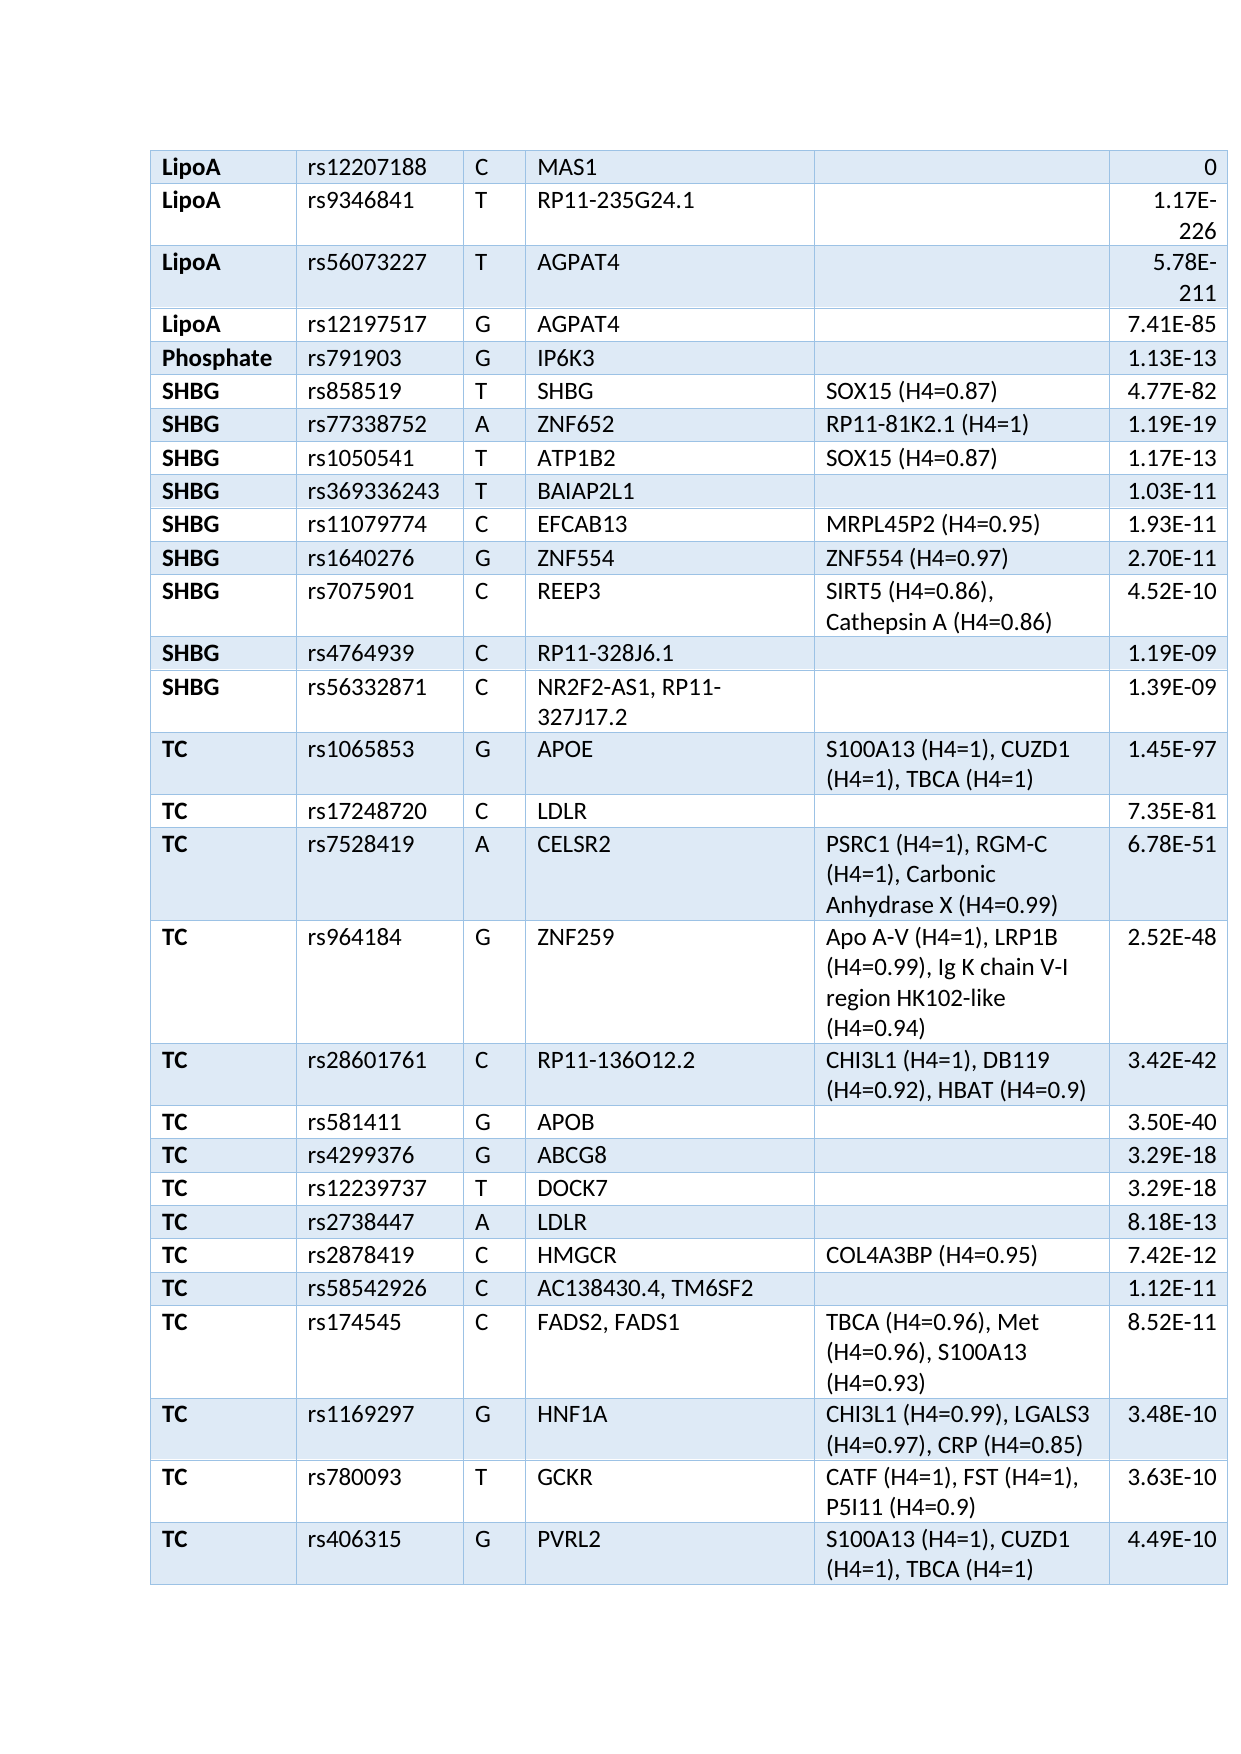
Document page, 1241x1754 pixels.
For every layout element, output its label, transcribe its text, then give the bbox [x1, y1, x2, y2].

table_cell TC [151, 1173, 296, 1205]
table_cell ZNF554 [526, 542, 814, 574]
table_cell rs56332871 [297, 671, 463, 732]
table_cell LipoA [151, 151, 296, 183]
table_cell IP6K3 [526, 342, 814, 374]
table_cell SHBG [526, 375, 814, 407]
table_cell rs77338752 [297, 409, 463, 441]
table_cell HNF1A [526, 1399, 814, 1459]
table_cell A [464, 1206, 525, 1238]
table_cell SHBG [151, 409, 296, 441]
table_cell ABCG8 [526, 1139, 814, 1172]
table_cell C [464, 637, 525, 669]
table_cell 8.52E-11 [1110, 1306, 1227, 1397]
table_cell BAIAP2L1 [526, 475, 814, 507]
table_cell ZNF652 [526, 409, 814, 441]
table_cell [815, 246, 1109, 307]
table_cell CHI3L1 (H4=1), DB119 (H4=0.92), HBAT (H4=0.9) [815, 1044, 1109, 1105]
table_cell [815, 1106, 1109, 1138]
table_cell [815, 795, 1109, 827]
table_cell TC [151, 733, 296, 794]
table_cell [815, 1206, 1109, 1238]
table_cell S100A13 (H4=1), CUZD1 (H4=1), TBCA (H4=1) [815, 733, 1109, 794]
table_cell rs12239737 [297, 1173, 463, 1205]
table_cell SHBG [151, 375, 296, 407]
table_cell rs791903 [297, 342, 463, 374]
table_cell [815, 1139, 1109, 1172]
table_cell [815, 671, 1109, 732]
table_cell TC [151, 1461, 296, 1522]
table_cell 1.19E-09 [1110, 637, 1227, 669]
table_cell 6.78E-51 [1110, 828, 1227, 920]
table_cell 2.70E-11 [1110, 542, 1227, 574]
table_cell COL4A3BP (H4=0.95) [815, 1239, 1109, 1272]
table_cell TC [151, 1106, 296, 1138]
table_cell C [464, 1306, 525, 1397]
table_cell SOX15 (H4=0.87) [815, 375, 1109, 407]
table_cell CHI3L1 (H4=0.99), LGALS3 (H4=0.97), CRP (H4=0.85) [815, 1399, 1109, 1459]
table_cell TC [151, 1206, 296, 1238]
table_cell 7.35E-81 [1110, 795, 1227, 827]
table_cell HMGCR [526, 1239, 814, 1272]
table_cell SOX15 (H4=0.87) [815, 442, 1109, 474]
table_cell 2.52E-48 [1110, 921, 1227, 1043]
table_cell rs4299376 [297, 1139, 463, 1172]
table_cell 4.77E-82 [1110, 375, 1227, 407]
table_cell TC [151, 828, 296, 920]
table_cell C [464, 509, 525, 541]
table_cell 3.48E-10 [1110, 1399, 1227, 1459]
table_cell AGPAT4 [526, 309, 814, 341]
table_cell ZNF554 (H4=0.97) [815, 542, 1109, 574]
table_cell LipoA [151, 309, 296, 341]
table_cell C [464, 1044, 525, 1105]
table_cell 7.41E-85 [1110, 309, 1227, 341]
table_cell 1.13E-13 [1110, 342, 1227, 374]
table_cell 1.17E-13 [1110, 442, 1227, 474]
table_cell rs4764939 [297, 637, 463, 669]
table_cell C [464, 575, 525, 636]
table_cell PSRC1 (H4=1), RGM-C (H4=1), Carbonic Anhydrase X (H4=0.99) [815, 828, 1109, 920]
table_cell SIRT5 (H4=0.86), Cathepsin A (H4=0.86) [815, 575, 1109, 636]
table_cell C [464, 795, 525, 827]
table_cell CATF (H4=1), FST (H4=1), P5I11 (H4=0.9) [815, 1461, 1109, 1522]
table_cell [815, 475, 1109, 507]
table_cell NR2F2-AS1, RP11-327J17.2 [526, 671, 814, 732]
table_cell ZNF259 [526, 921, 814, 1043]
table_cell 3.29E-18 [1110, 1139, 1227, 1172]
table_cell rs1065853 [297, 733, 463, 794]
table_cell RP11-81K2.1 (H4=1) [815, 409, 1109, 441]
table_cell T [464, 246, 525, 307]
table_cell SHBG [151, 442, 296, 474]
table_cell rs12197517 [297, 309, 463, 341]
table_cell 3.50E-40 [1110, 1106, 1227, 1138]
table_cell T [464, 475, 525, 507]
table_cell TC [151, 795, 296, 827]
table_cell 7.42E-12 [1110, 1239, 1227, 1272]
table_cell RP11-328J6.1 [526, 637, 814, 669]
table_cell rs174545 [297, 1306, 463, 1397]
table_cell Phosphate [151, 342, 296, 374]
table_cell rs11079774 [297, 509, 463, 541]
table_cell MRPL45P2 (H4=0.95) [815, 509, 1109, 541]
table_cell GCKR [526, 1461, 814, 1522]
table_cell 1.17E-226 [1110, 184, 1227, 245]
table_cell rs581411 [297, 1106, 463, 1138]
table_cell C [464, 151, 525, 183]
table_cell SHBG [151, 637, 296, 669]
table_cell EFCAB13 [526, 509, 814, 541]
table_cell TC [151, 1523, 296, 1584]
table_cell SHBG [151, 542, 296, 574]
table_cell G [464, 733, 525, 794]
table_cell TBCA (H4=0.96), Met (H4=0.96), S100A13 (H4=0.93) [815, 1306, 1109, 1397]
table_cell [815, 1173, 1109, 1205]
table_cell CELSR2 [526, 828, 814, 920]
table_cell rs9346841 [297, 184, 463, 245]
table_cell MAS1 [526, 151, 814, 183]
table_cell LDLR [526, 1206, 814, 1238]
table_cell AC138430.4, TM6SF2 [526, 1273, 814, 1305]
table_cell Apo A-V (H4=1), LRP1B (H4=0.99), Ig K chain V-I region HK102-like (H4=0.94) [815, 921, 1109, 1043]
table_cell 3.42E-42 [1110, 1044, 1227, 1105]
table_cell G [464, 309, 525, 341]
table_cell 3.29E-18 [1110, 1173, 1227, 1205]
table_cell RP11-235G24.1 [526, 184, 814, 245]
table_cell C [464, 671, 525, 732]
table_cell G [464, 1399, 525, 1459]
table_cell 1.12E-11 [1110, 1273, 1227, 1305]
table_cell rs1169297 [297, 1399, 463, 1459]
table_cell APOE [526, 733, 814, 794]
table_cell G [464, 542, 525, 574]
table_cell rs406315 [297, 1523, 463, 1584]
table_cell rs369336243 [297, 475, 463, 507]
table_cell rs28601761 [297, 1044, 463, 1105]
table_cell T [464, 1173, 525, 1205]
table_cell T [464, 442, 525, 474]
table_cell SHBG [151, 475, 296, 507]
table_cell APOB [526, 1106, 814, 1138]
table_cell G [464, 1523, 525, 1584]
table_cell TC [151, 1399, 296, 1459]
table_cell SHBG [151, 575, 296, 636]
table_cell 0 [1110, 151, 1227, 183]
table_cell TC [151, 1044, 296, 1105]
table_cell TC [151, 1239, 296, 1272]
table_cell [815, 184, 1109, 245]
table_cell LipoA [151, 246, 296, 307]
table_cell rs7075901 [297, 575, 463, 636]
table_cell 5.78E-211 [1110, 246, 1227, 307]
table_cell rs12207188 [297, 151, 463, 183]
table_cell rs780093 [297, 1461, 463, 1522]
table_cell S100A13 (H4=1), CUZD1 (H4=1), TBCA (H4=1) [815, 1523, 1109, 1584]
table_cell TC [151, 1273, 296, 1305]
table_cell SHBG [151, 671, 296, 732]
table_cell 4.49E-10 [1110, 1523, 1227, 1584]
table_cell rs964184 [297, 921, 463, 1043]
table_cell 1.39E-09 [1110, 671, 1227, 732]
table_cell G [464, 1106, 525, 1138]
table_cell ATP1B2 [526, 442, 814, 474]
table_cell AGPAT4 [526, 246, 814, 307]
table_cell 1.93E-11 [1110, 509, 1227, 541]
table_cell T [464, 375, 525, 407]
table_cell G [464, 342, 525, 374]
table_cell rs7528419 [297, 828, 463, 920]
table_cell 1.19E-19 [1110, 409, 1227, 441]
table_cell [815, 1273, 1109, 1305]
table_cell rs2878419 [297, 1239, 463, 1272]
table_cell rs17248720 [297, 795, 463, 827]
table_cell rs1640276 [297, 542, 463, 574]
table_cell [815, 151, 1109, 183]
table_cell LDLR [526, 795, 814, 827]
table_cell PVRL2 [526, 1523, 814, 1584]
table_cell 1.45E-97 [1110, 733, 1227, 794]
table_cell rs56073227 [297, 246, 463, 307]
table_cell A [464, 409, 525, 441]
table_cell [815, 637, 1109, 669]
table_cell C [464, 1273, 525, 1305]
table_cell rs58542926 [297, 1273, 463, 1305]
table_cell rs1050541 [297, 442, 463, 474]
table_cell T [464, 1461, 525, 1522]
table_cell A [464, 828, 525, 920]
table_cell TC [151, 921, 296, 1043]
table_cell LipoA [151, 184, 296, 245]
table_cell [815, 309, 1109, 341]
table_cell 8.18E-13 [1110, 1206, 1227, 1238]
table_cell SHBG [151, 509, 296, 541]
table_cell G [464, 921, 525, 1043]
table_cell rs2738447 [297, 1206, 463, 1238]
table_cell TC [151, 1139, 296, 1172]
table_cell 4.52E-10 [1110, 575, 1227, 636]
table_cell 1.03E-11 [1110, 475, 1227, 507]
table_cell DOCK7 [526, 1173, 814, 1205]
table_cell REEP3 [526, 575, 814, 636]
table_cell FADS2, FADS1 [526, 1306, 814, 1397]
table_cell G [464, 1139, 525, 1172]
table_cell C [464, 1239, 525, 1272]
table_cell T [464, 184, 525, 245]
table_cell RP11-136O12.2 [526, 1044, 814, 1105]
table_cell TC [151, 1306, 296, 1397]
table_cell [815, 342, 1109, 374]
table_cell 3.63E-10 [1110, 1461, 1227, 1522]
table_cell rs858519 [297, 375, 463, 407]
